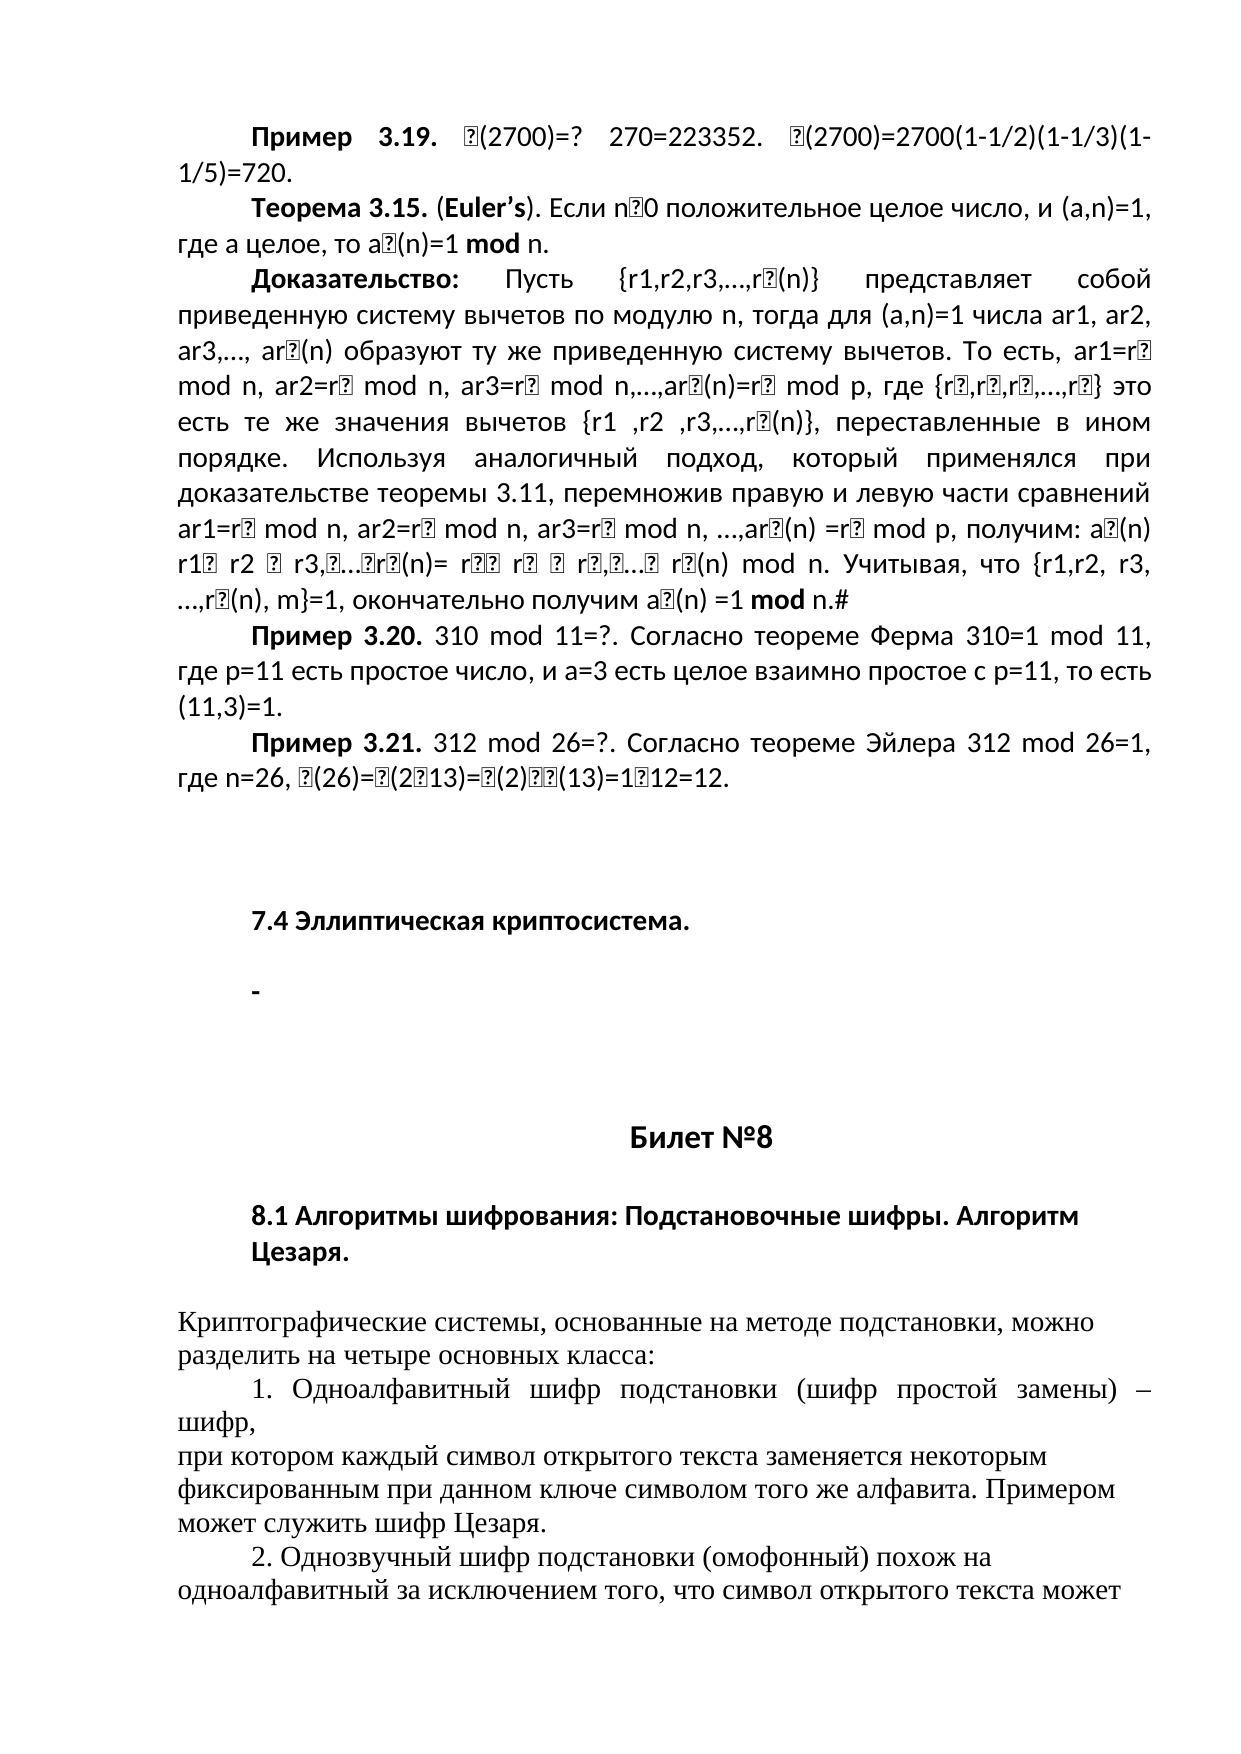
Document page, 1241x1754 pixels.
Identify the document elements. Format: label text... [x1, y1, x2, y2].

text может служить шифр Цезаря. [177, 1505, 1152, 1539]
text разделить на четыре основных класса: [177, 1337, 1152, 1371]
text одноалфавитный за исключением того, что символ открытого текста может [177, 1572, 1152, 1606]
text 2. Однозвучный шифр подстановки (омофонный) похож на [177, 1539, 1152, 1572]
text при котором каждый символ открытого текста заменяется некоторым [177, 1438, 1152, 1472]
text 8.1 Алгоритмы шифрования: Подстановочные шифры. Алгоритм Цезаря. [251, 1197, 1152, 1268]
text Пример 3.19. (2700)=? 270=223352. (2700)=2700(1-1/2)(1-1/3)(1-1/5)=720. [177, 118, 1152, 189]
text Криптографические системы, основанные на методе подстановки, можно [177, 1304, 1152, 1337]
text Пример 3.21. 312 mod 26=?. Согласно теореме Эйлера 312 mod 26=1, где n=26, (26)=(213)=(2)(13)=112=12. [177, 724, 1152, 795]
text фиксированным при данном ключе символом того же алфавита. Примером [177, 1472, 1152, 1505]
text 1. Одноалфавитный шифр подстановки (шифр простой замены) – шифр, [177, 1371, 1152, 1438]
text Пример 3.20. 310 mod 11=?. Согласно теореме Ферма 310=1 mod 11, где p=11 есть простое число, и a=3 есть целое взаимно простое с p=11, то есть (11,3)=1. [177, 617, 1152, 724]
text - [177, 973, 1152, 1009]
text Теорема 3.15. (Euler’s). Если n0 положительное целое число, и (a,n)=1, где a целое, то a(n)=1 mod n. [177, 189, 1152, 261]
text 7.4 Эллиптическая криптосистема. [177, 902, 1190, 937]
text Билет №8 [177, 1116, 1152, 1156]
text Доказательство: Пусть {r1,r2,r3,…,r(n)} представляет собой приведенную систему вычетов по модулю n, тогда для (a,n)=1 числа ar1, ar2, ar3,…, ar(n) образуют ту же приведенную систему вычетов. То есть, ar1=r mod n, ar2=r mod n, ar3=r mod n,…,ar(n)=r mod p, где {r,r,r,…,r} это есть те же значения вычетов {r1 ,r2 ,r3,…,r(n)}, переставленные в ином порядке. Используя аналогичный подход, который применялся при доказательстве теоремы 3.11, перемножив правую и левую части сравнений ar1=r mod n, ar2=r mod n, ar3=r mod n, …,ar(n) =r mod p, получим: a(n) r1 r2  r3,…r(n)= r r  r,… r(n) mod n. Учитывая, что {r1,r2, r3,…,r(n), m}=1, окончательно получим a(n) =1 mod n.# [177, 261, 1152, 617]
